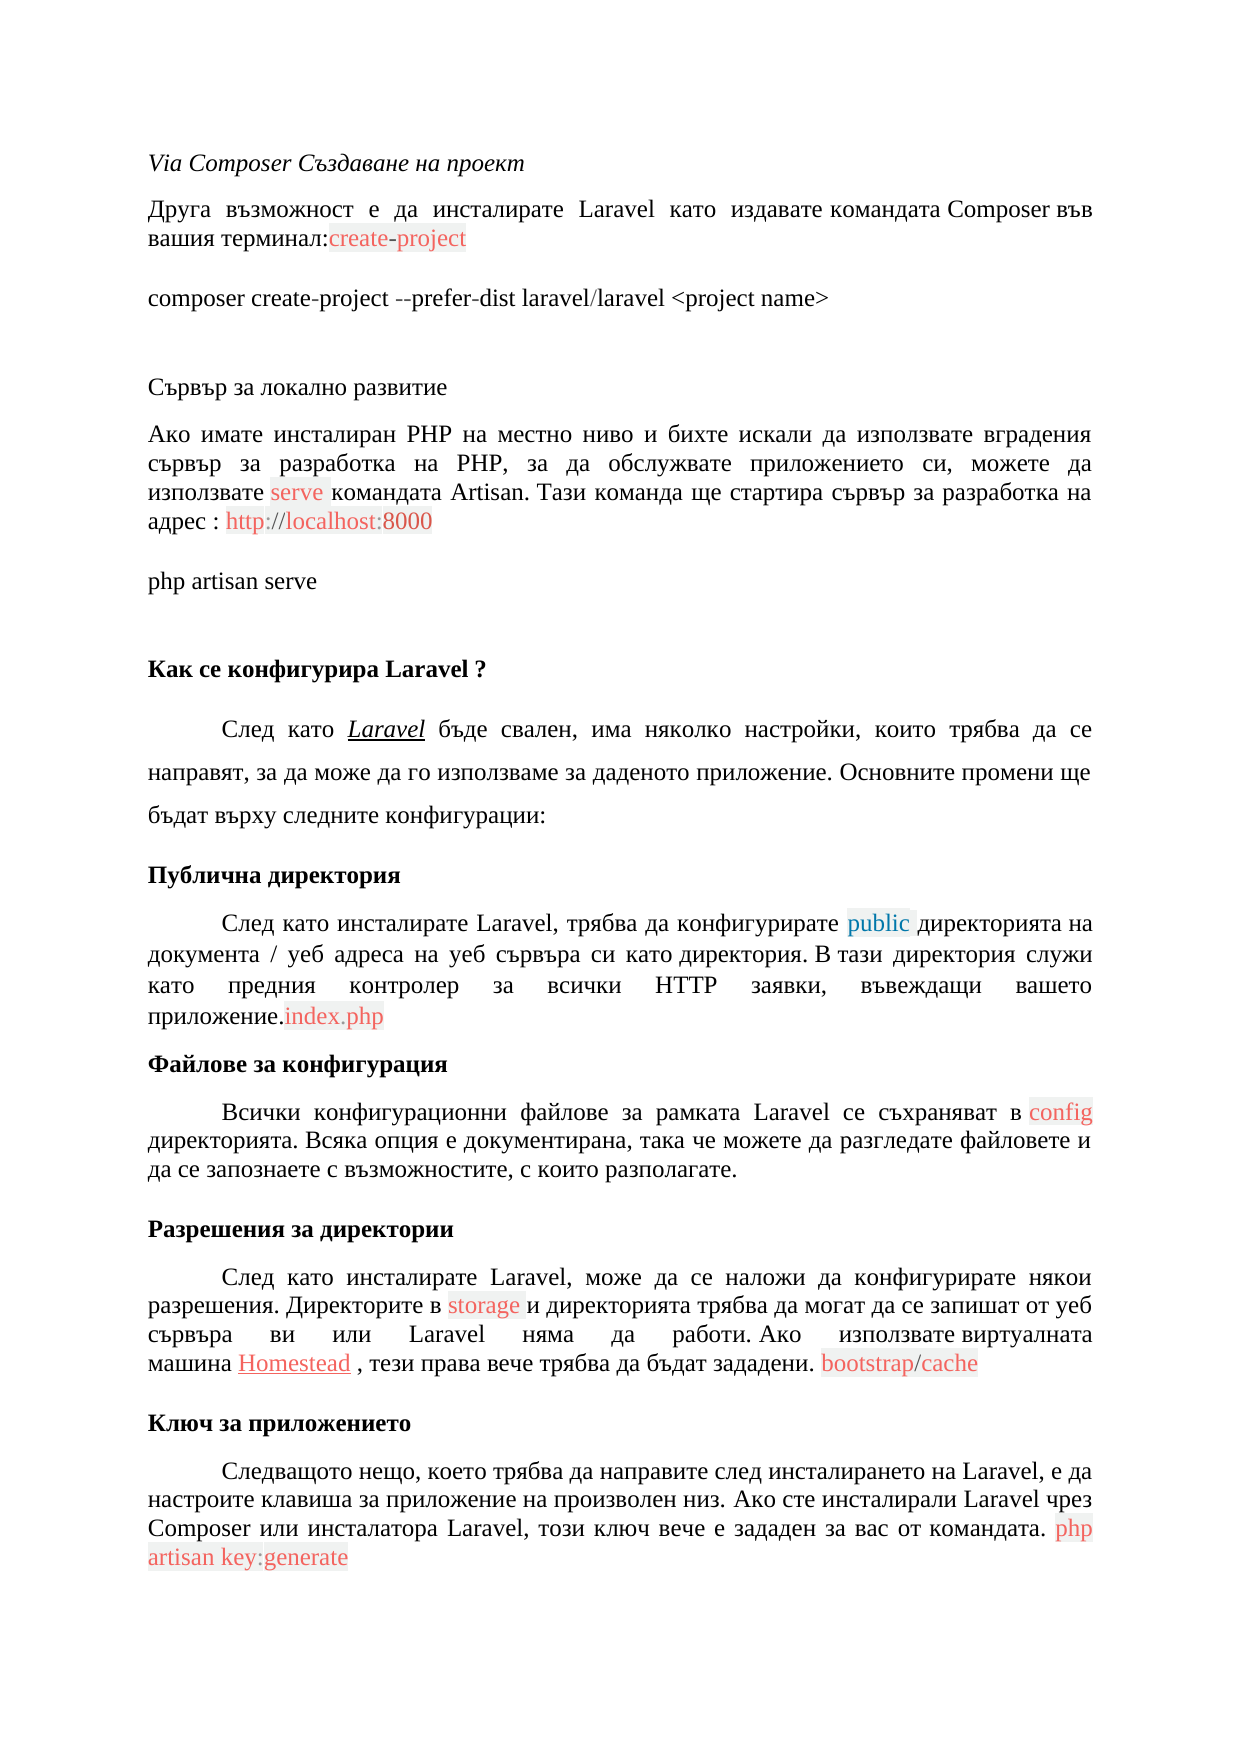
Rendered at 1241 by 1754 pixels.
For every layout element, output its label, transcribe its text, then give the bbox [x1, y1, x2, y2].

text Друга възможност е да инсталирате Laravel като издавате командата Composer във вашия терминал:create-project [148, 194, 1093, 252]
text След като инсталирате Laravel, трябва да конфигурирате public директорията на документа / уеб адреса на уеб сървъра си като директория. В тази директория служи като предния контролер за всички HTTP заявки, въвеждащи вашето приложение.index.php [148, 908, 1093, 1030]
text Ако имате инсталиран PHP на местно ниво и бихте искали да използвате вградения сървър за разработка на PHP, за да обслужвате приложението си, можете да използвате serve командата Artisan. Тази команда ще стартира сървър за разработка на адрес : http://localhost:8000 [148, 419, 1093, 534]
text composer create-project --prefer-dist laravel/laravel <project name> [148, 283, 1093, 312]
text Как се конфигурира Laravel ? [148, 654, 1093, 683]
text Файлове за конфигурация [148, 1049, 1093, 1078]
subtitle Via Composer Създаване на проект [148, 148, 1093, 176]
text След като инсталирате Laravel, може да се наложи да конфигурирате някои разрешения. Директорите в storage и директорията трябва да могат да се запишат от уеб сървъра ви или Laravel няма да работи. Ако използвате виртуалната машина Homestead , тези права вече трябва да бъдат зададени. bootstrap/cache [148, 1262, 1093, 1377]
text Ключ за приложението [148, 1408, 1093, 1437]
text Публична директория [148, 860, 1093, 889]
text php artisan serve [148, 566, 1093, 594]
text Разрешения за директории [148, 1214, 1093, 1243]
text Всички конфигурационни файлове за рамката Laravel се съхраняват в config директорията. Всяка опция е документирана, така че можете да разгледате файловете и да се запознаете с възможностите, с които разполагате. [148, 1097, 1093, 1183]
text Сървър за локално развитие [148, 372, 1093, 401]
text Следващото нещо, което трябва да направите след инсталирането на Laravel, е да настроите клавиша за приложение на произволен низ. Ако сте инсталирали Laravel чрез Composer или инсталатора Laravel, този ключ вече е зададен за вас от командата. php artisan key:generate [148, 1456, 1093, 1571]
text След като Laravel бъде свален, има няколко настройки, които трябва да се направят, за да може да го използваме за даденото приложение. Основните промени ще бъдат върху следните конфигурации: [148, 714, 1093, 829]
